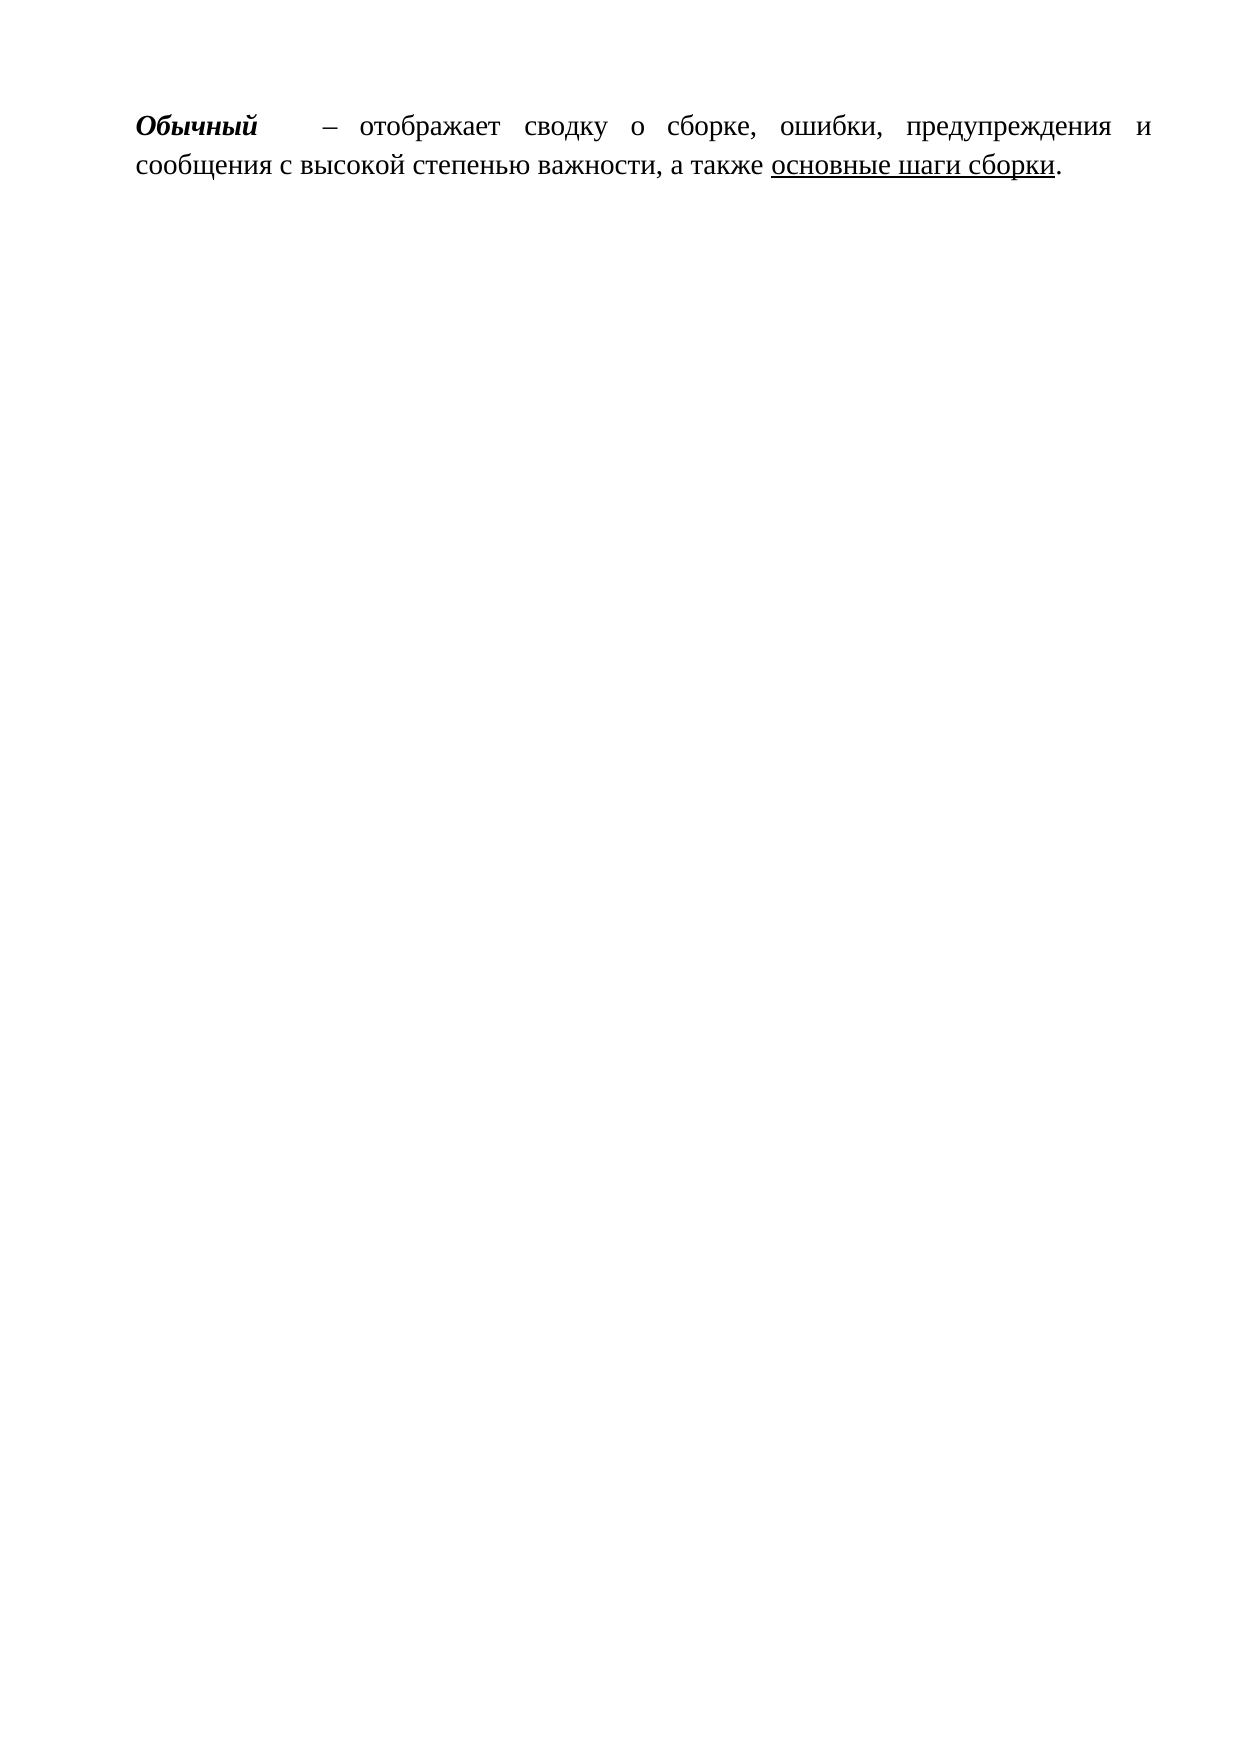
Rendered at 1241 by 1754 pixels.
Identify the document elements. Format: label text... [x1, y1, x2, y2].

text Обычный – отображает сводку о сборке, ошибки, предупреждения и сообщения с высокой степенью важности, а также основные шаги сборки. [135, 108, 1152, 180]
